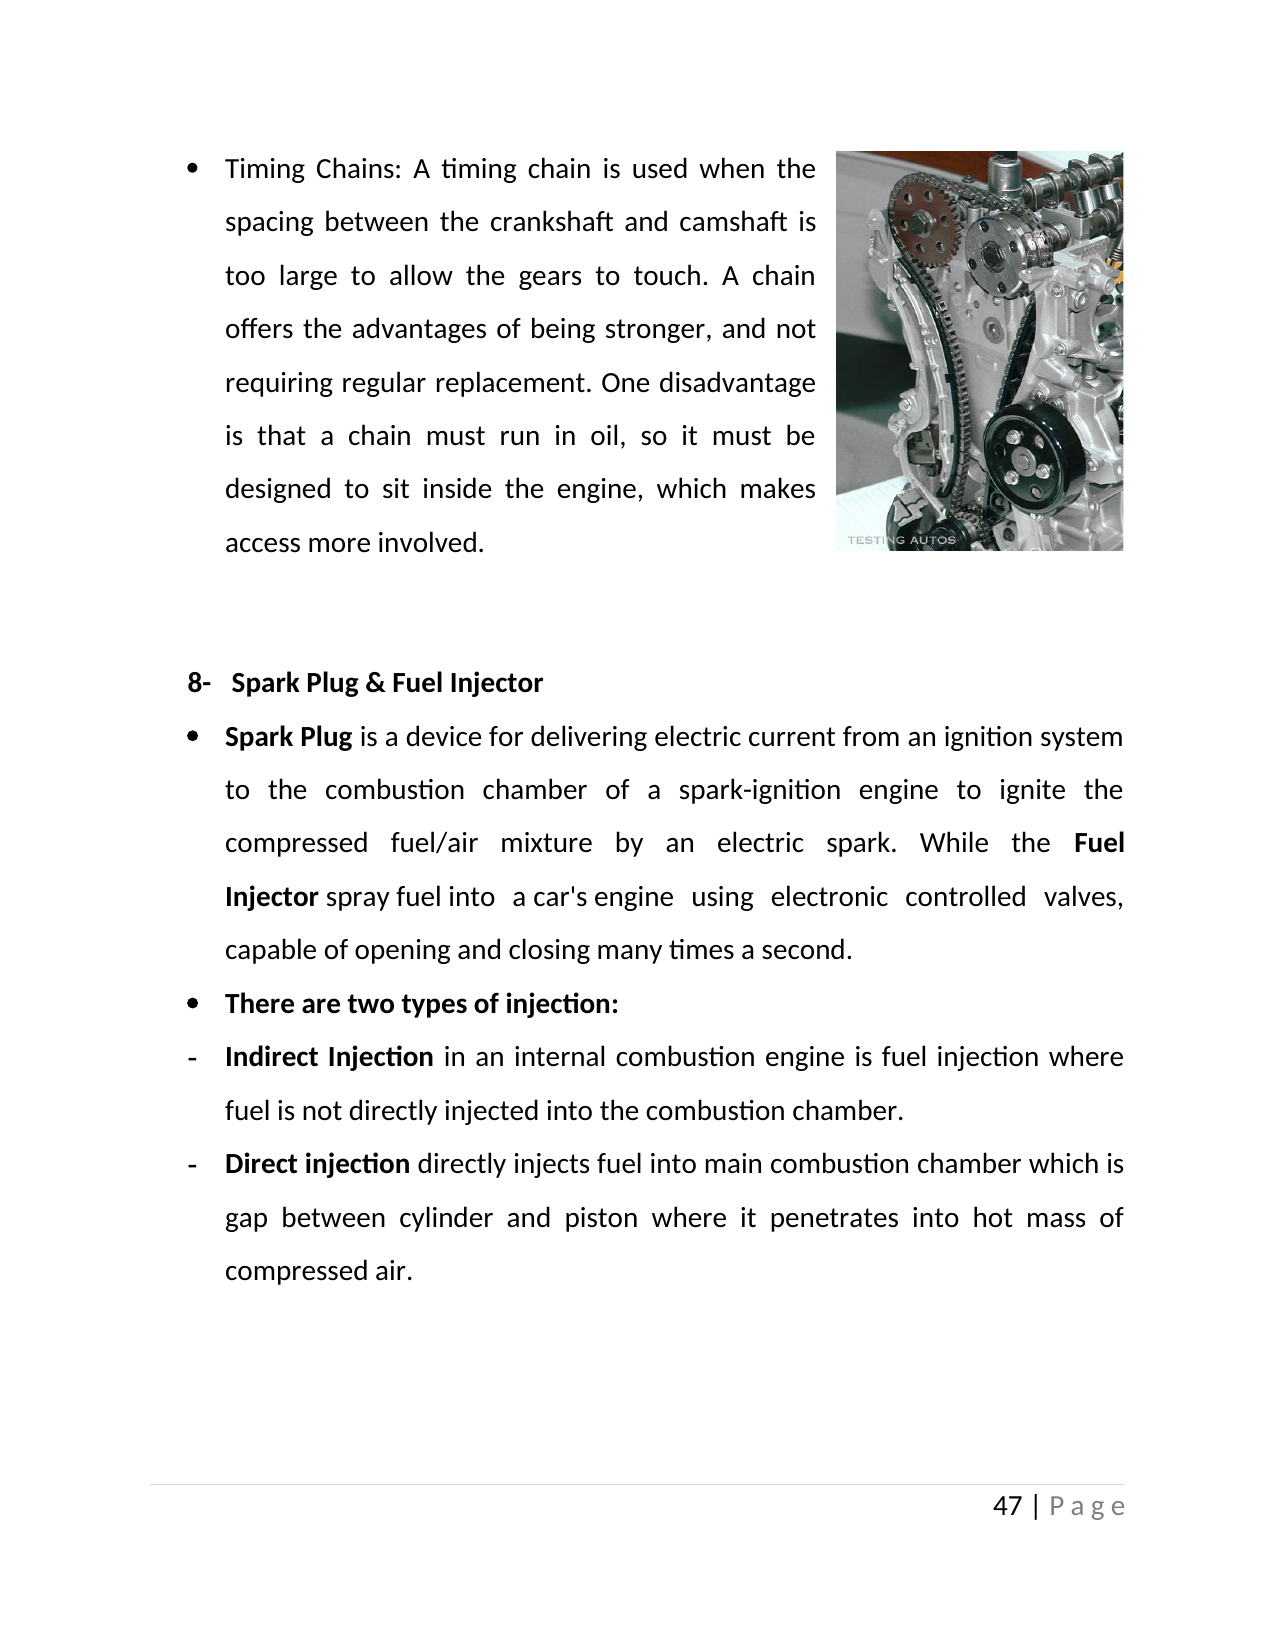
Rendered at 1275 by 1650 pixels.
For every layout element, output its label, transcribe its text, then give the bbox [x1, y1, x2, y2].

list There are two types of injection: [187, 985, 1125, 1021]
picture [836, 151, 1124, 551]
list Spark Plug is a device for delivering electric current from an ignition system to the combustion chamber of a spark-ignition engine to ignite the compressed fuel/air mixture by an electric spark. While the Fuel Injector spray fuel into a car's engine using electronic controlled valves, capable of opening and closing many times a second. [187, 718, 1125, 967]
list Direct injection directly injects fuel into main combustion chamber which is gap between cylinder and piston where it penetrates into hot mass of compressed air. [187, 1145, 1125, 1288]
list Spark Plug & Fuel Injector [187, 664, 1125, 700]
list Indirect Injection in an internal combustion engine is fuel injection where fuel is not directly injected into the combustion chamber. [187, 1038, 1125, 1127]
